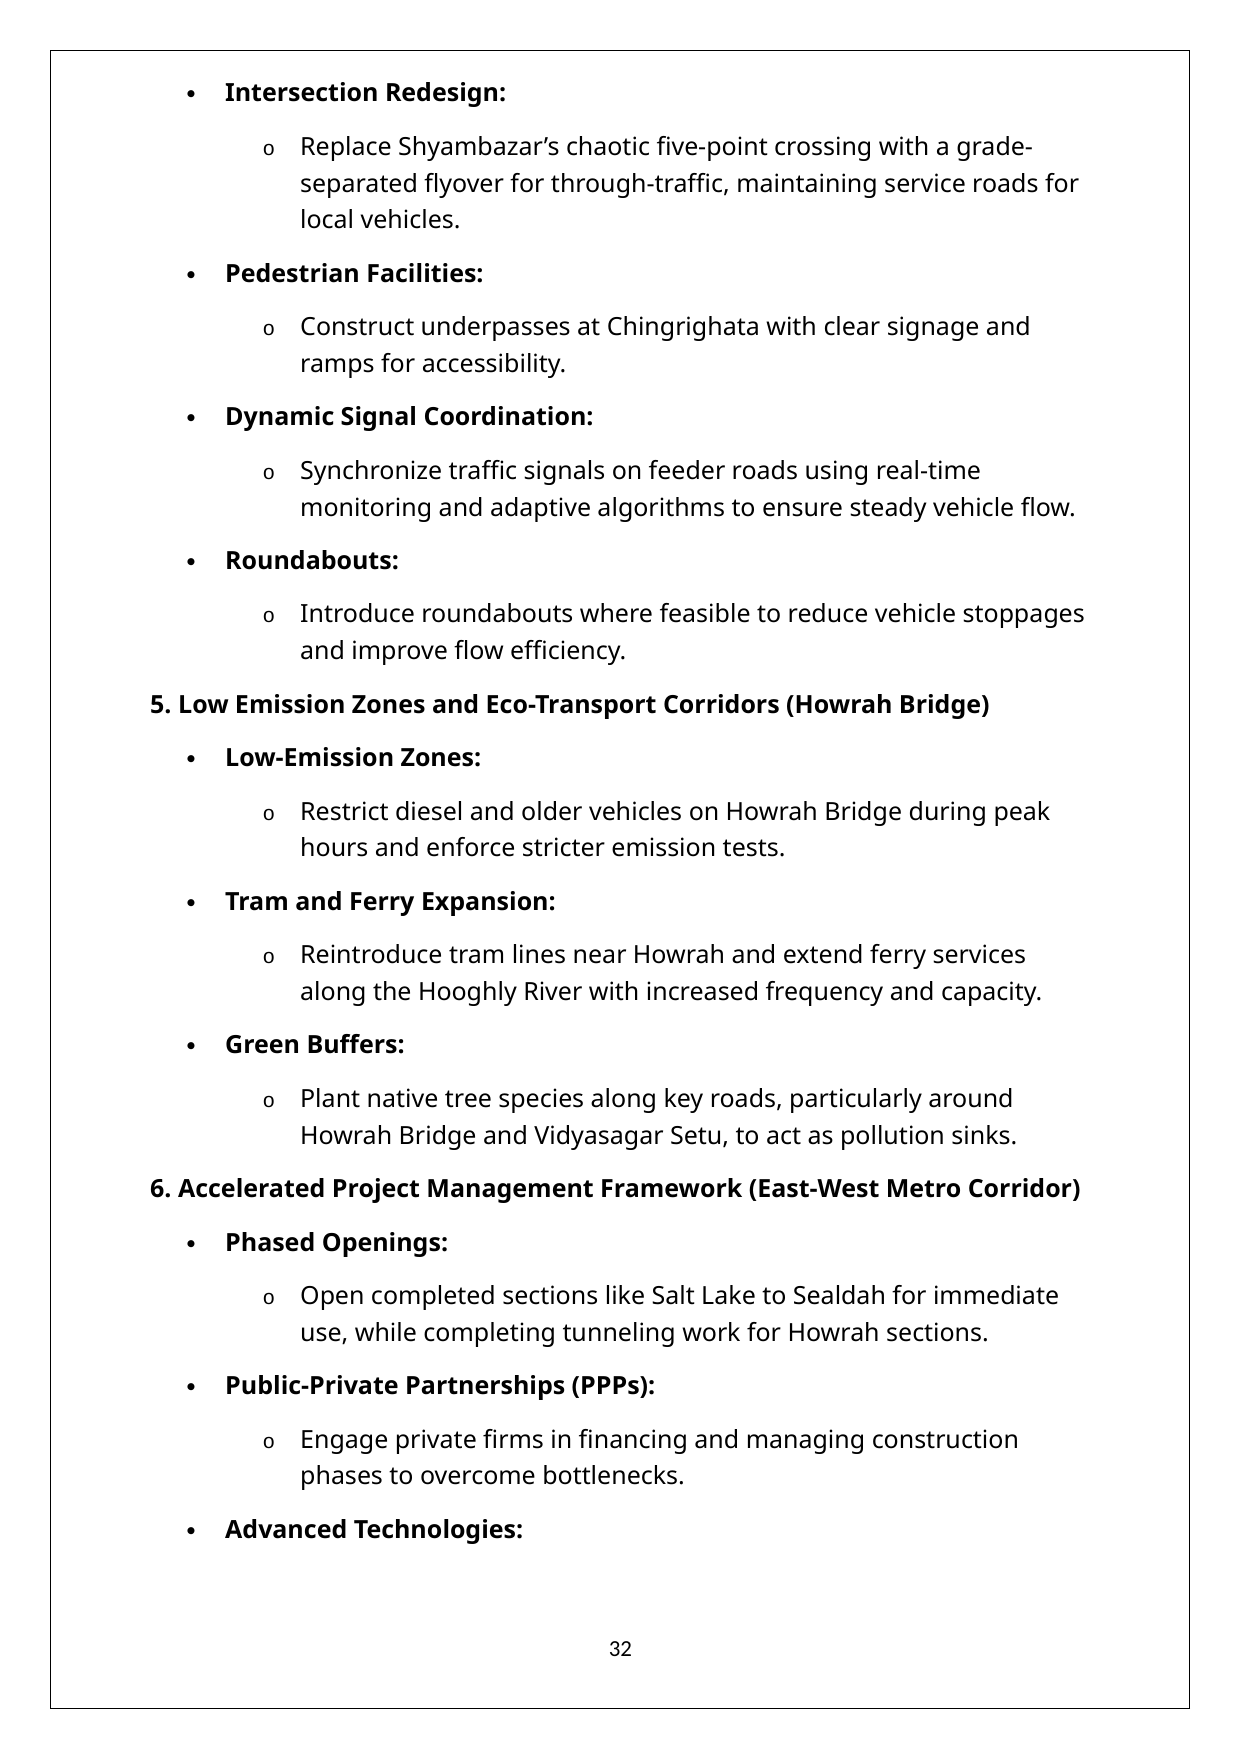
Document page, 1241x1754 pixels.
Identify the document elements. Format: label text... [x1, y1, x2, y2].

list Pedestrian Facilities: [187, 255, 1090, 289]
list Phased Openings: [187, 1224, 1090, 1258]
list Dynamic Signal Coordination: [187, 399, 1090, 433]
text 6. Accelerated Project Management Framework (East-West Metro Corridor) [150, 1171, 1090, 1205]
list Advanced Technologies: [187, 1511, 1090, 1546]
list Restrict diesel and older vehicles on Howrah Bridge during peak hours and enforce stricter emission tests. [262, 793, 1090, 864]
text 5. Low Emission Zones and Eco-Transport Corridors (Howrah Bridge) [150, 686, 1090, 720]
list Plant native tree species along key roads, particularly around Howrah Bridge and Vidyasagar Setu, to act as pollution sinks. [262, 1081, 1090, 1151]
list Replace Shyambazar’s chaotic five-point crossing with a grade-separated flyover for through-traffic, maintaining service roads for local vehicles. [262, 128, 1090, 236]
list Intersection Redesign: [187, 75, 1090, 109]
list Roundabouts: [187, 543, 1090, 577]
list Low-Emission Zones: [187, 740, 1090, 774]
list Public-Private Partnerships (PPPs): [187, 1368, 1090, 1402]
list Synchronize traffic signals on feeder roads using real-time monitoring and adaptive algorithms to ensure steady vehicle flow. [262, 452, 1090, 523]
list Engage private firms in financing and managing construction phases to overcome bottlenecks. [262, 1421, 1090, 1492]
list Open completed sections like Salt Lake to Sealdah for immediate use, while completing tunneling work for Howrah sections. [262, 1278, 1090, 1348]
list Reintroduce tram lines near Howrah and extend ferry services along the Hooghly River with increased frequency and capacity. [262, 937, 1090, 1008]
list Green Buffers: [187, 1027, 1090, 1061]
list Tram and Ferry Expansion: [187, 883, 1090, 917]
list Construct underpasses at Chingrighata with clear signage and ramps for accessibility. [262, 309, 1090, 380]
list Introduce roundabouts where feasible to reduce vehicle stoppages and improve flow efficiency. [262, 596, 1090, 667]
